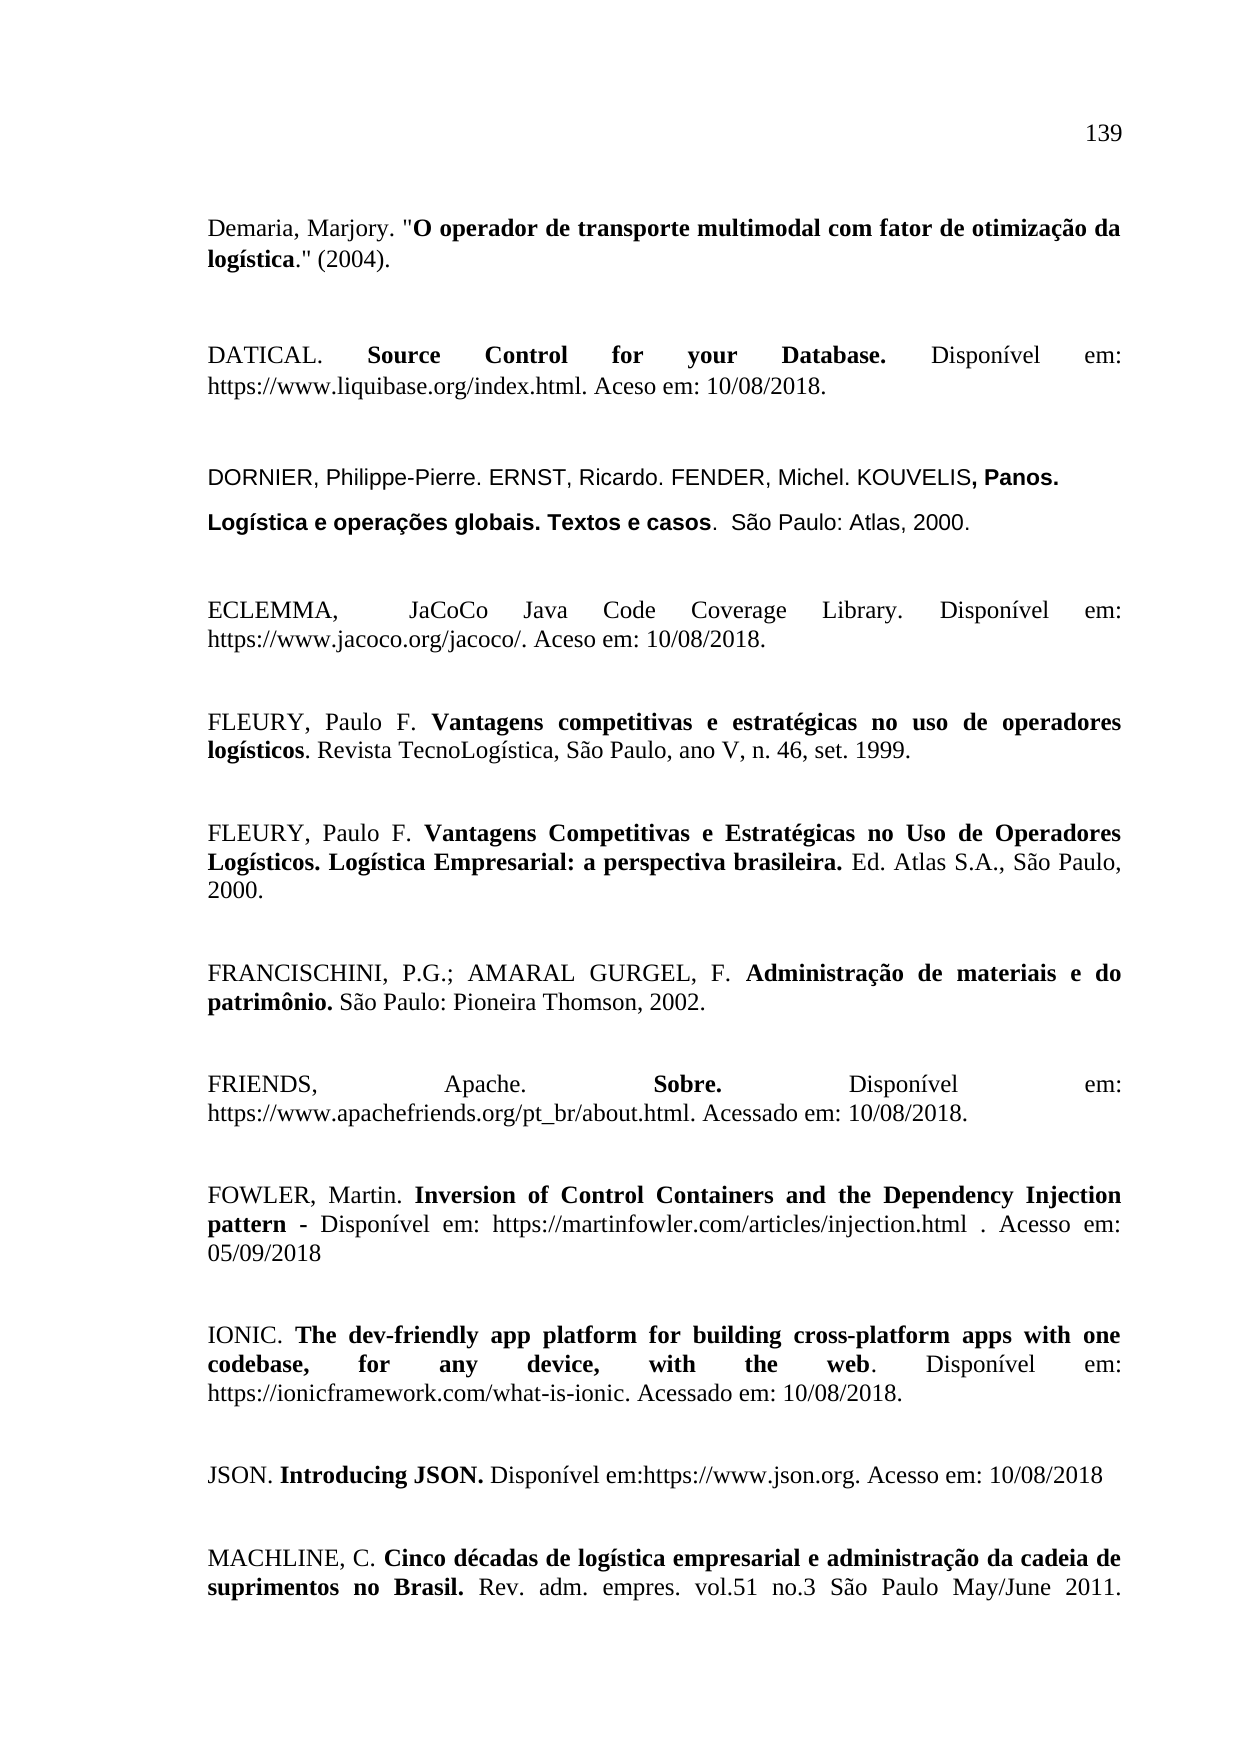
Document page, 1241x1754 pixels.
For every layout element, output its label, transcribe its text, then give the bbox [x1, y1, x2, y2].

text ECLEMMA, JaCoCo Java Code Coverage Library. Disponível em: https://www.jacoco.org/jacoco/. Aceso em: 10/08/2018. [207, 595, 1122, 653]
text FRANCISCHINI, P.G.; AMARAL GURGEL, F. Administração de materiais e do patrimônio. São Paulo: Pioneira Thomson, 2002. [207, 958, 1122, 1015]
text JSON. Introducing JSON. Disponível em:https://www.json.org. Acesso em: 10/08/2018 [207, 1460, 1122, 1489]
text IONIC. The dev-friendly app platform for building cross-platform apps with one codebase, for any device, with the web. Disponível em: https://ionicframework.com/what-is-ionic. Acessado em: 10/08/2018. [207, 1320, 1122, 1407]
text FRIENDS, Apache. Sobre. Disponível em: https://www.apachefriends.org/pt_br/about.html. Acessado em: 10/08/2018. [207, 1069, 1122, 1127]
text FLEURY, Paulo F. Vantagens competitivas e estratégicas no uso de operadores logísticos. Revista TecnoLogística, São Paulo, ano V, n. 46, set. 1999. [207, 707, 1122, 764]
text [207, 1543, 1122, 1600]
text FOWLER, Martin. Inversion of Control Containers and the Dependency Injection pattern - Disponível em: https://martinfowler.com/articles/injection.html . Acesso em: 05/09/2018 [207, 1180, 1122, 1267]
text DORNIER, Philippe-Pierre. ERNST, Ricardo. FENDER, Michel. KOUVELIS, Panos. [207, 464, 1122, 490]
text FLEURY, Paulo F. Vantagens Competitivas e Estratégicas no Uso de Operadores Logísticos. Logística Empresarial: a perspectiva brasileira. Ed. Atlas S.A., São Paulo, 2000. [207, 818, 1122, 904]
text Logística e operações globais. Textos e casos. São Paulo: Atlas, 2000. [207, 509, 1122, 535]
text Demaria, Marjory. "O operador de transporte multimodal com fator de otimização da logística." (2004). [207, 213, 1122, 273]
text DATICAL. Source Control for your Database. Disponível em: https://www.liquibase.org/index.html. Aceso em: 10/08/2018. [207, 340, 1122, 400]
